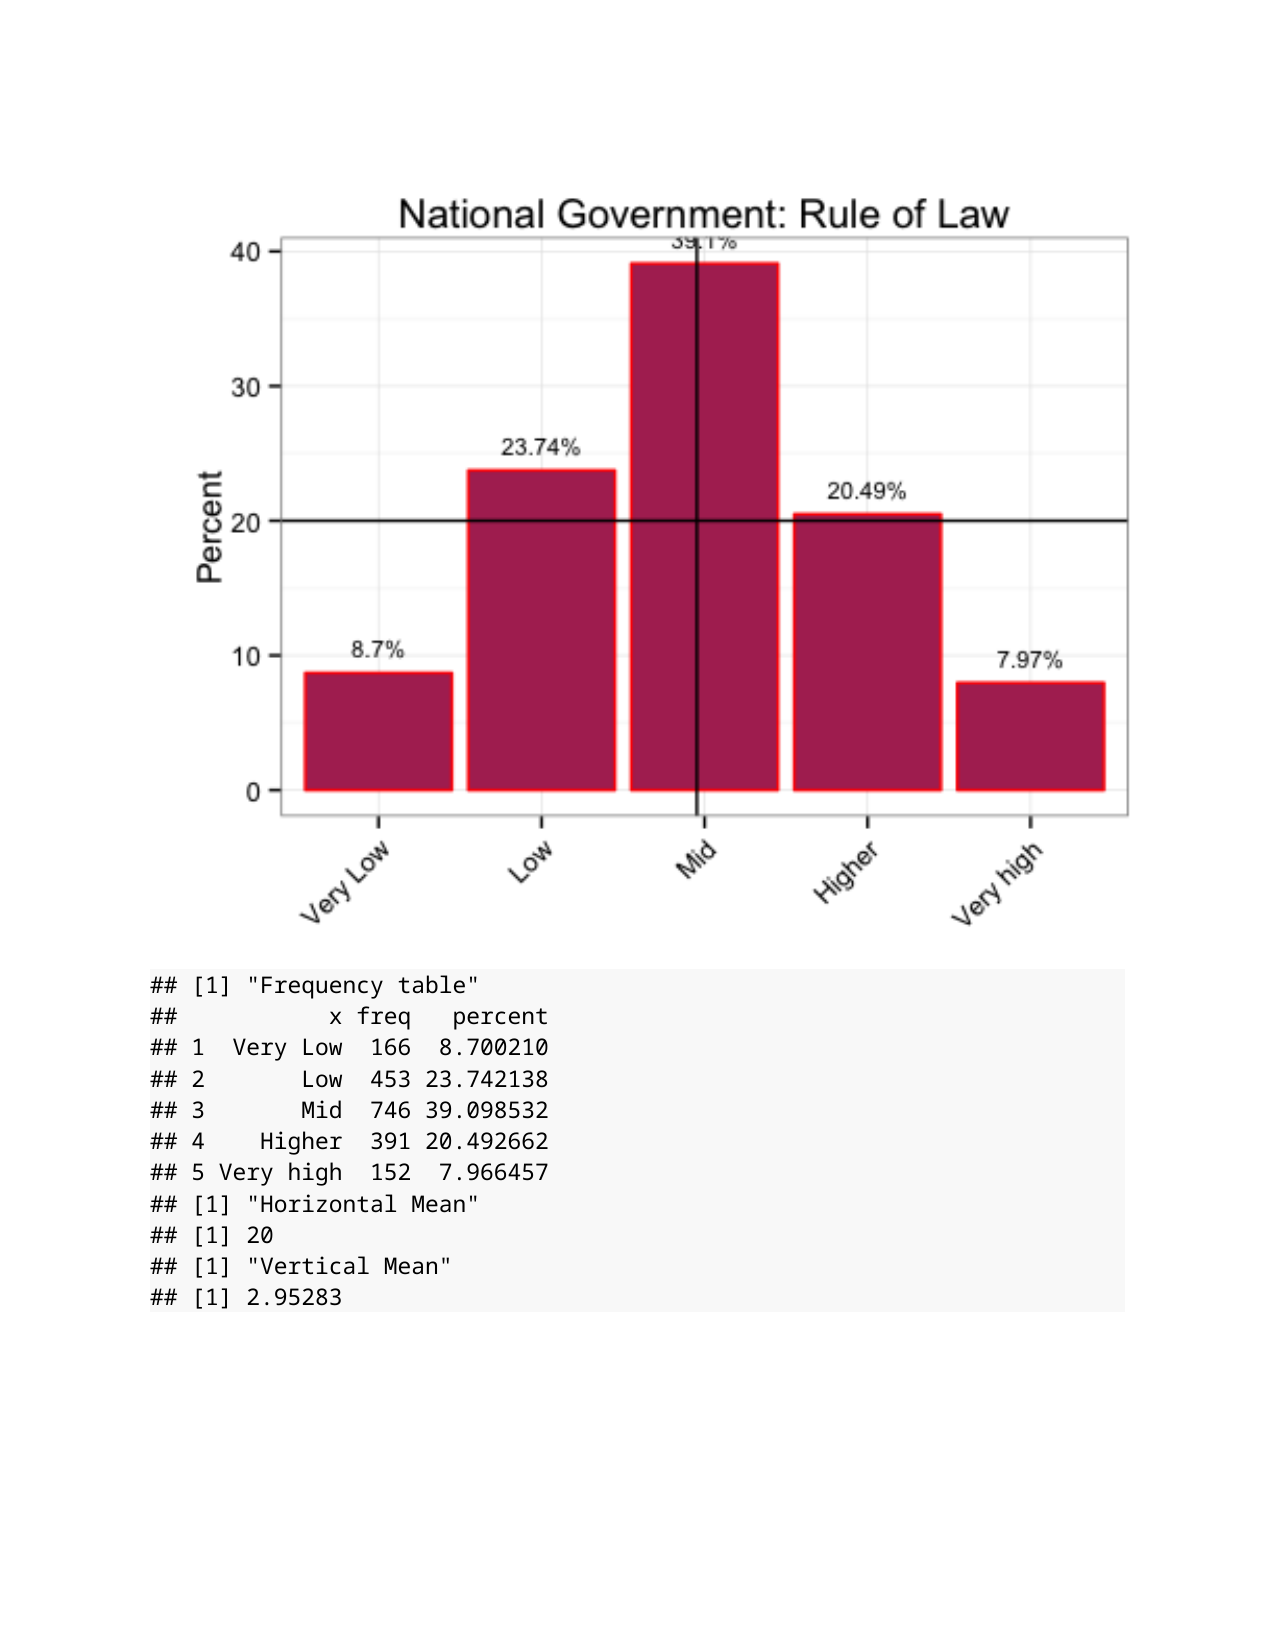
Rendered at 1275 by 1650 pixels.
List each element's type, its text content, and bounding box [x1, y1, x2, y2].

picture [168, 150, 1169, 950]
text ## [1] "Frequency table" ## x freq percent ## 1 Very Low 166 8.700210 ## 2 Low 453 23.742138 ## 3 Mid 746 39.098532 ## 4 Higher 391 20.492662 ## 5 Very high 152 7.966457 ## [1] "Horizontal Mean" ## [1] 20 ## [1] "Vertical Mean" ## [1] 2.95283 [150, 969, 1125, 1312]
